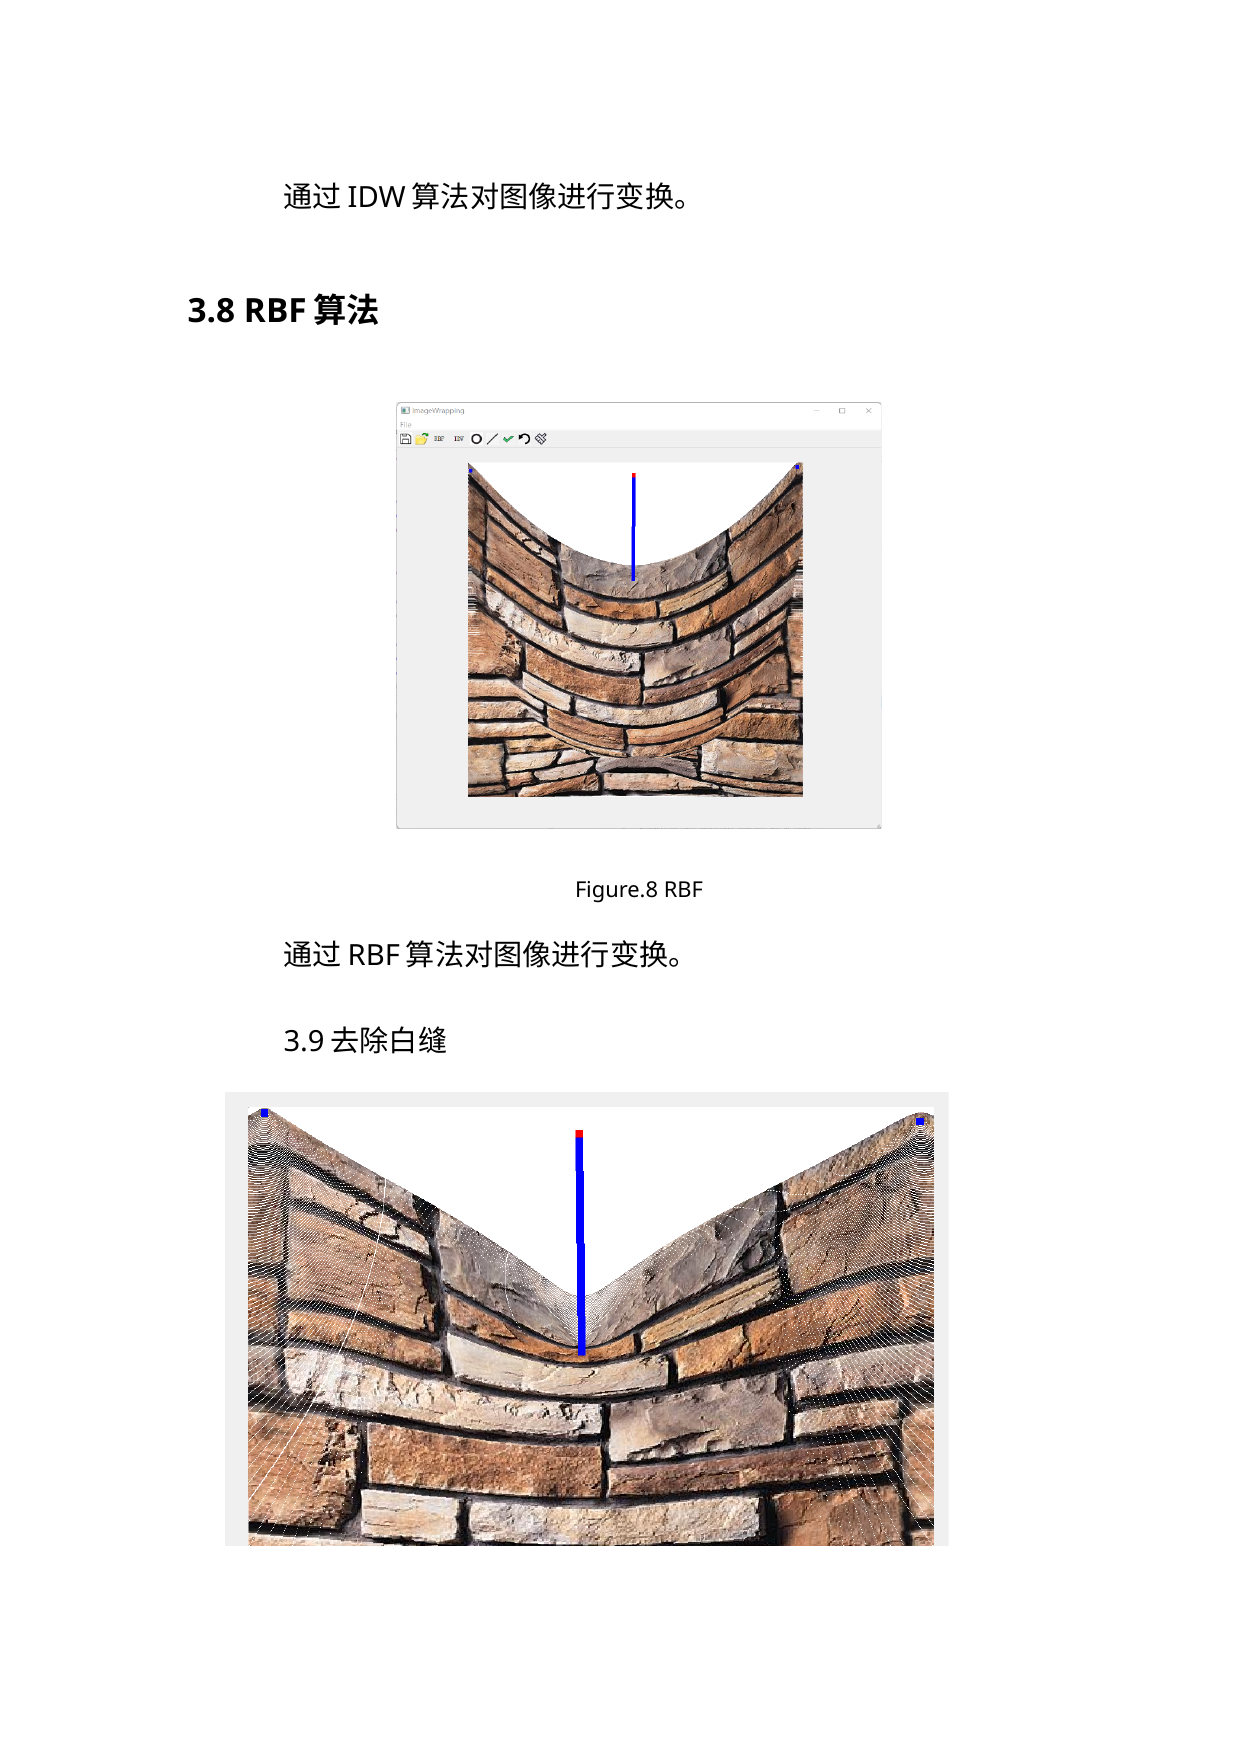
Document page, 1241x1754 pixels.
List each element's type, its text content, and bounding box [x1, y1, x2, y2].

list 通过RBF算法对图像进行变换。 [225, 920, 1053, 985]
list Figure.8 RBF [225, 872, 1053, 905]
list 通过IDW算法对图像进行变换。 [225, 162, 1053, 227]
subtitle 3.8 RBF算法 [187, 275, 1053, 340]
picture [396, 402, 882, 829]
list 3.9去除白缝 [225, 1006, 1053, 1071]
picture [225, 1092, 949, 1546]
